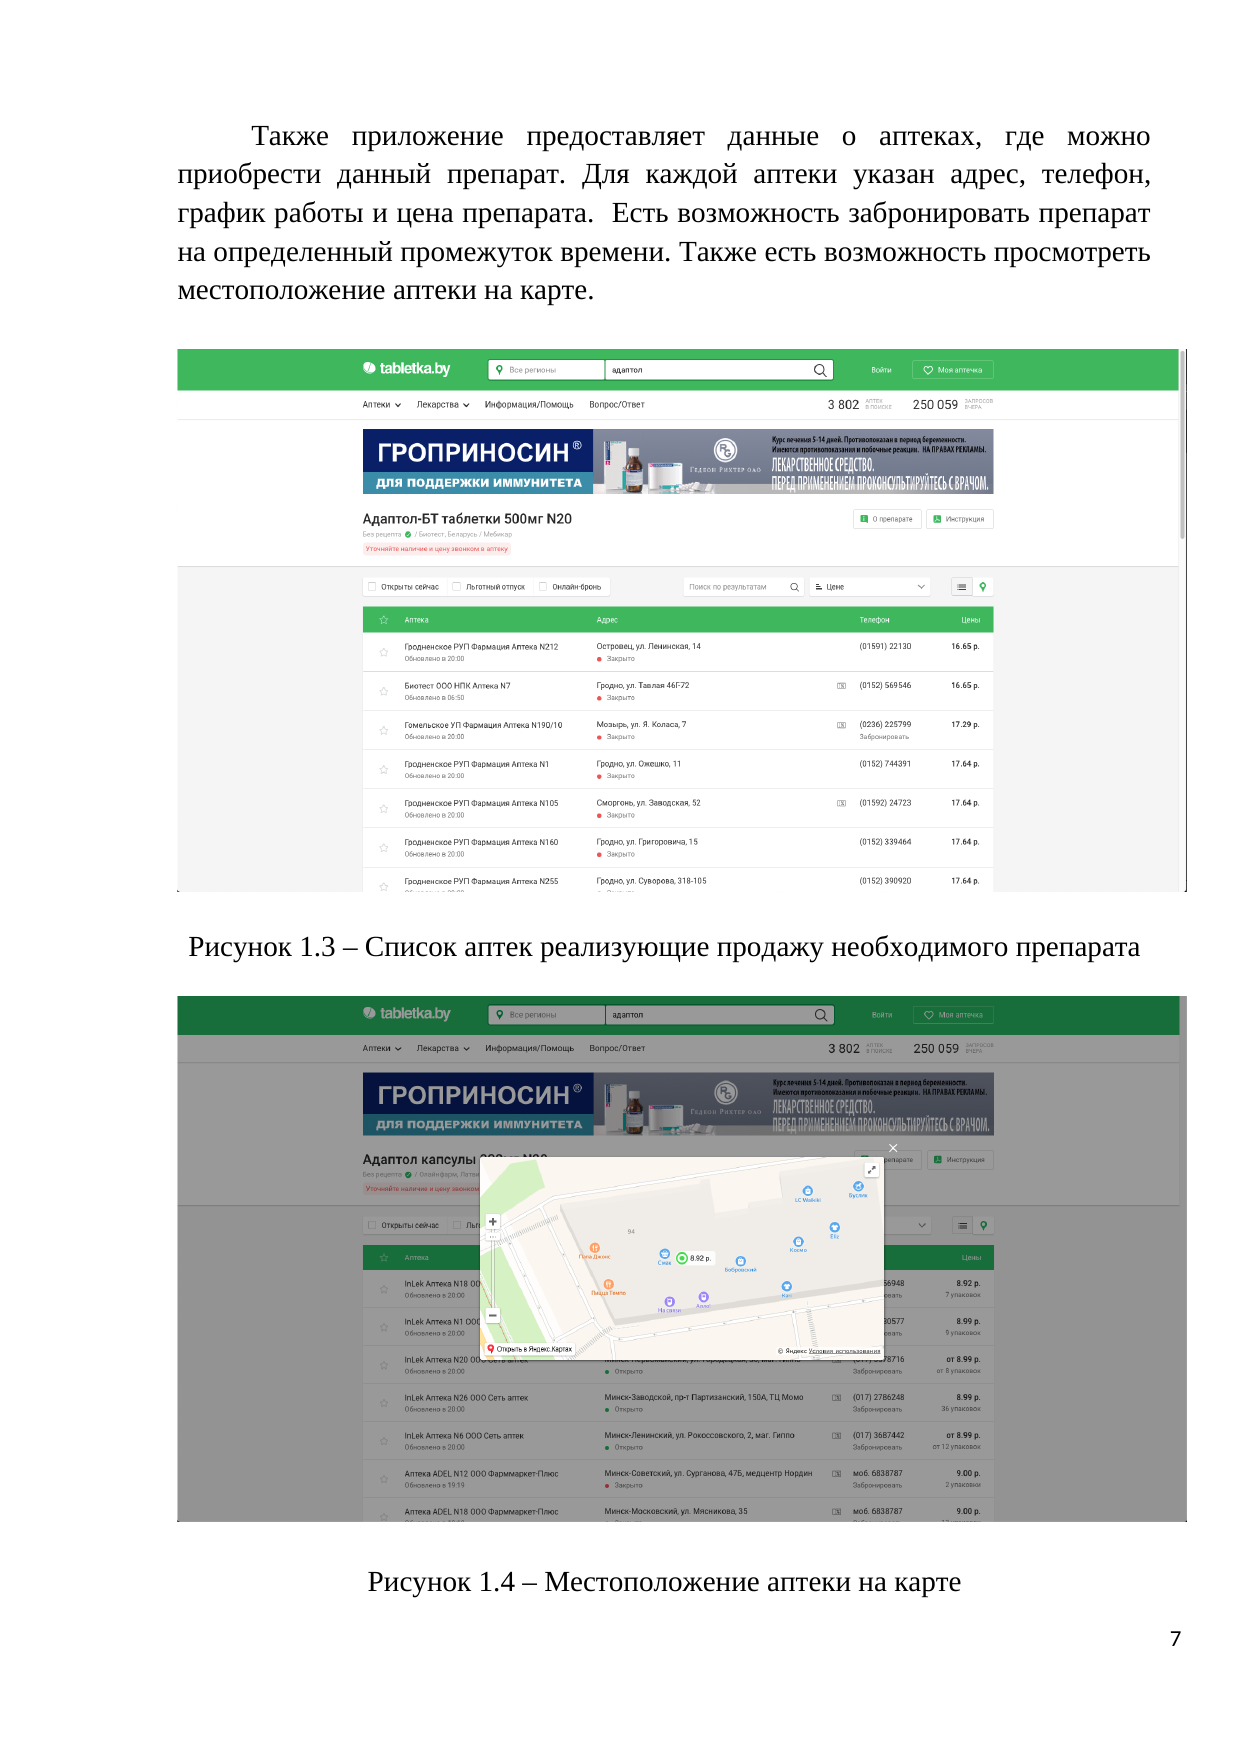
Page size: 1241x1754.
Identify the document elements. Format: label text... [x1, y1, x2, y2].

text Также приложение предоставляет данные о аптеках, где можно приобрести данный препарат. Для каждой аптеки указан адрес, телефон, график работы и цена препарата. Есть возможность забронировать препарат на определенный промежуток времени. Также есть возможность просмотреть местоположение аптеки на карте. [177, 118, 1152, 306]
text Рисунок 1.3 – Список аптек реализующие продажу необходимого препарата [177, 929, 1152, 962]
picture [177, 996, 1187, 1522]
text Рисунок 1.4 – Местоположение аптеки на карте [177, 1564, 1152, 1598]
picture [177, 349, 1187, 892]
